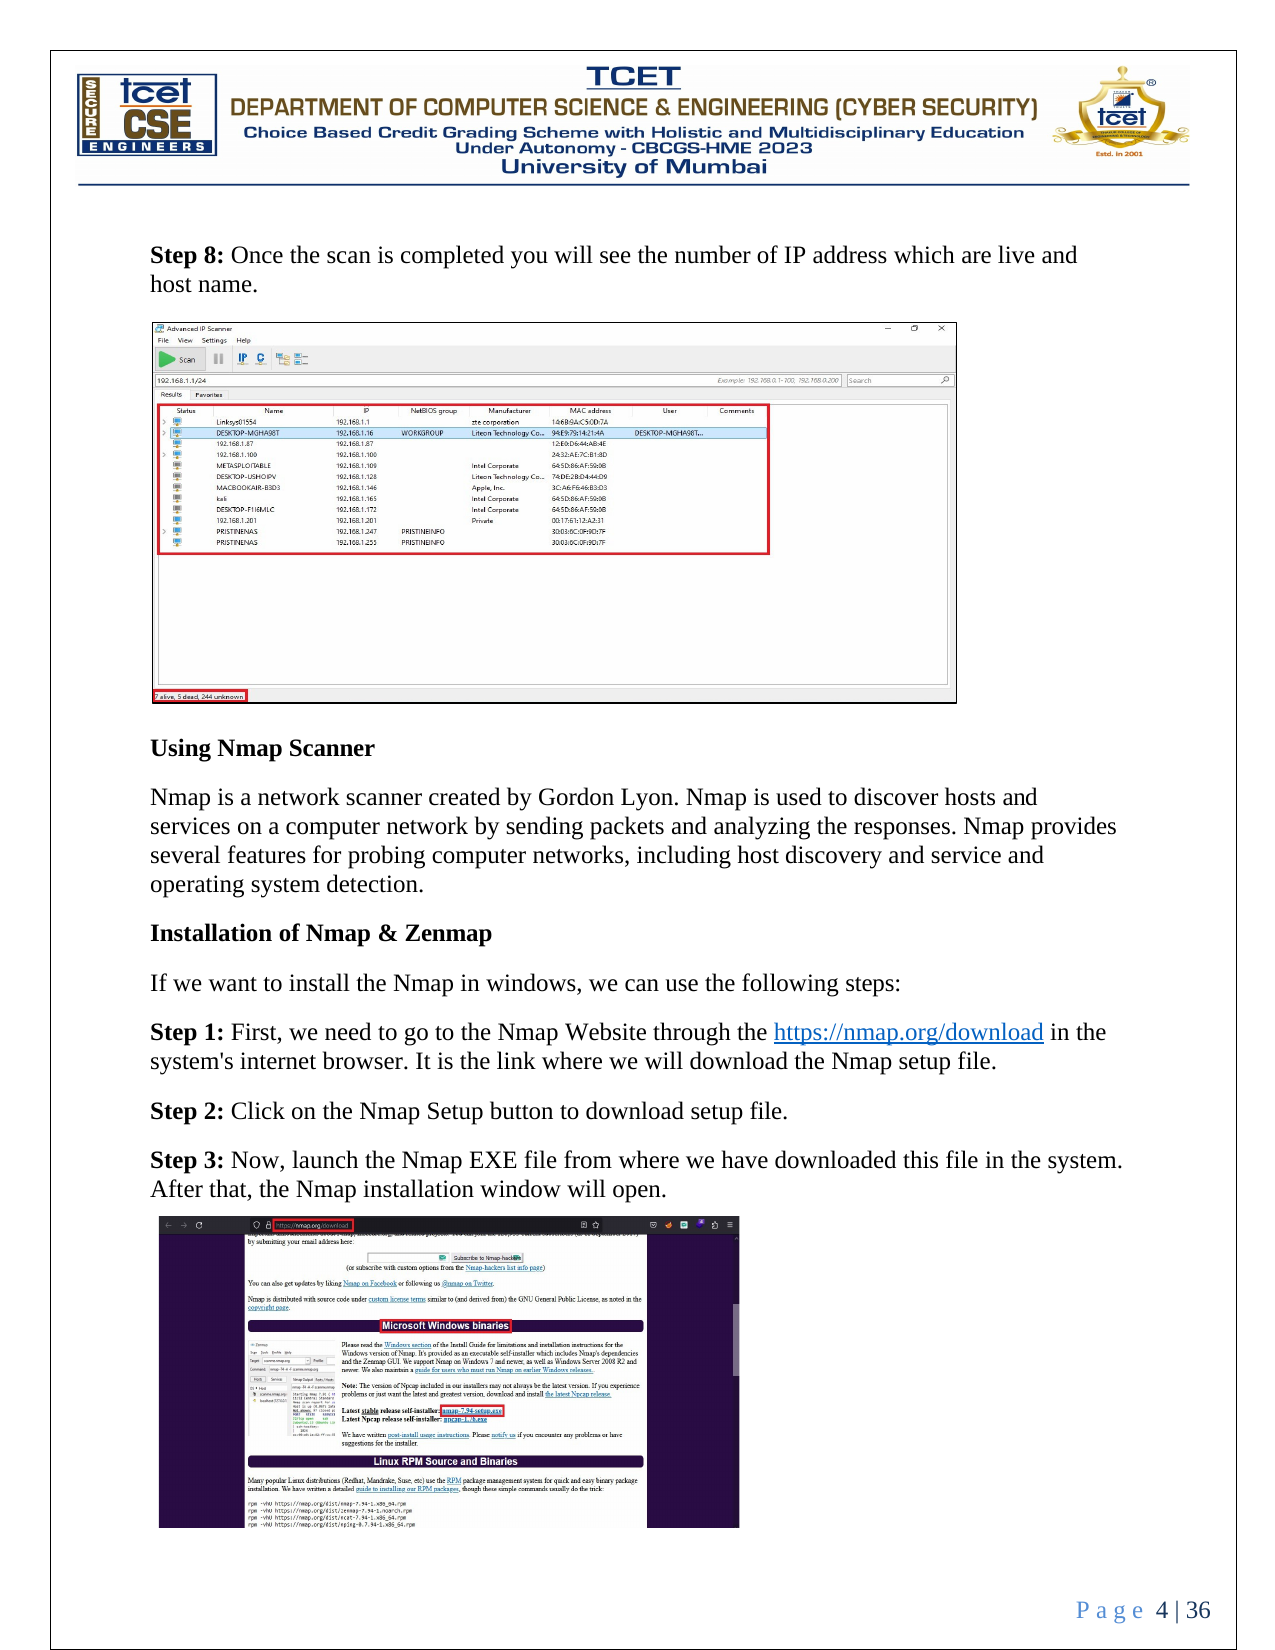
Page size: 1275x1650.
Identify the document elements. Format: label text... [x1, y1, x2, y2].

text Step 3: Now, launch the Nmap EXE file from where we have downloaded this file in the system. After that, the Nmap installation window will open. [150, 1145, 1128, 1203]
text Nmap is a network scanner created by Gordon Lyon. Nmap is used to discover hosts and [150, 782, 1236, 811]
text Step 8: Once the scan is completed you will see the number of IP address which are live and host name. [150, 241, 1089, 298]
picture [158, 1216, 740, 1528]
text services on a computer network by sending packets and analyzing the responses. Nmap provides several features for probing computer networks, including host discovery and service and operating system detection. [150, 811, 1128, 897]
text If we want to install the Nmap in windows, we can use the following steps: [150, 968, 1236, 997]
picture [153, 324, 956, 702]
text Installation of Nmap & Zenmap [150, 918, 1236, 947]
text Step 2: Click on the Nmap Setup button to download setup file. [150, 1096, 1236, 1124]
picture [75, 65, 1191, 187]
text Step 1: First, we need to go to the Nmap Website through the https://nmap.org/download in the system's internet browser. It is the link where we will download the Nmap setup file. [150, 1017, 1128, 1075]
